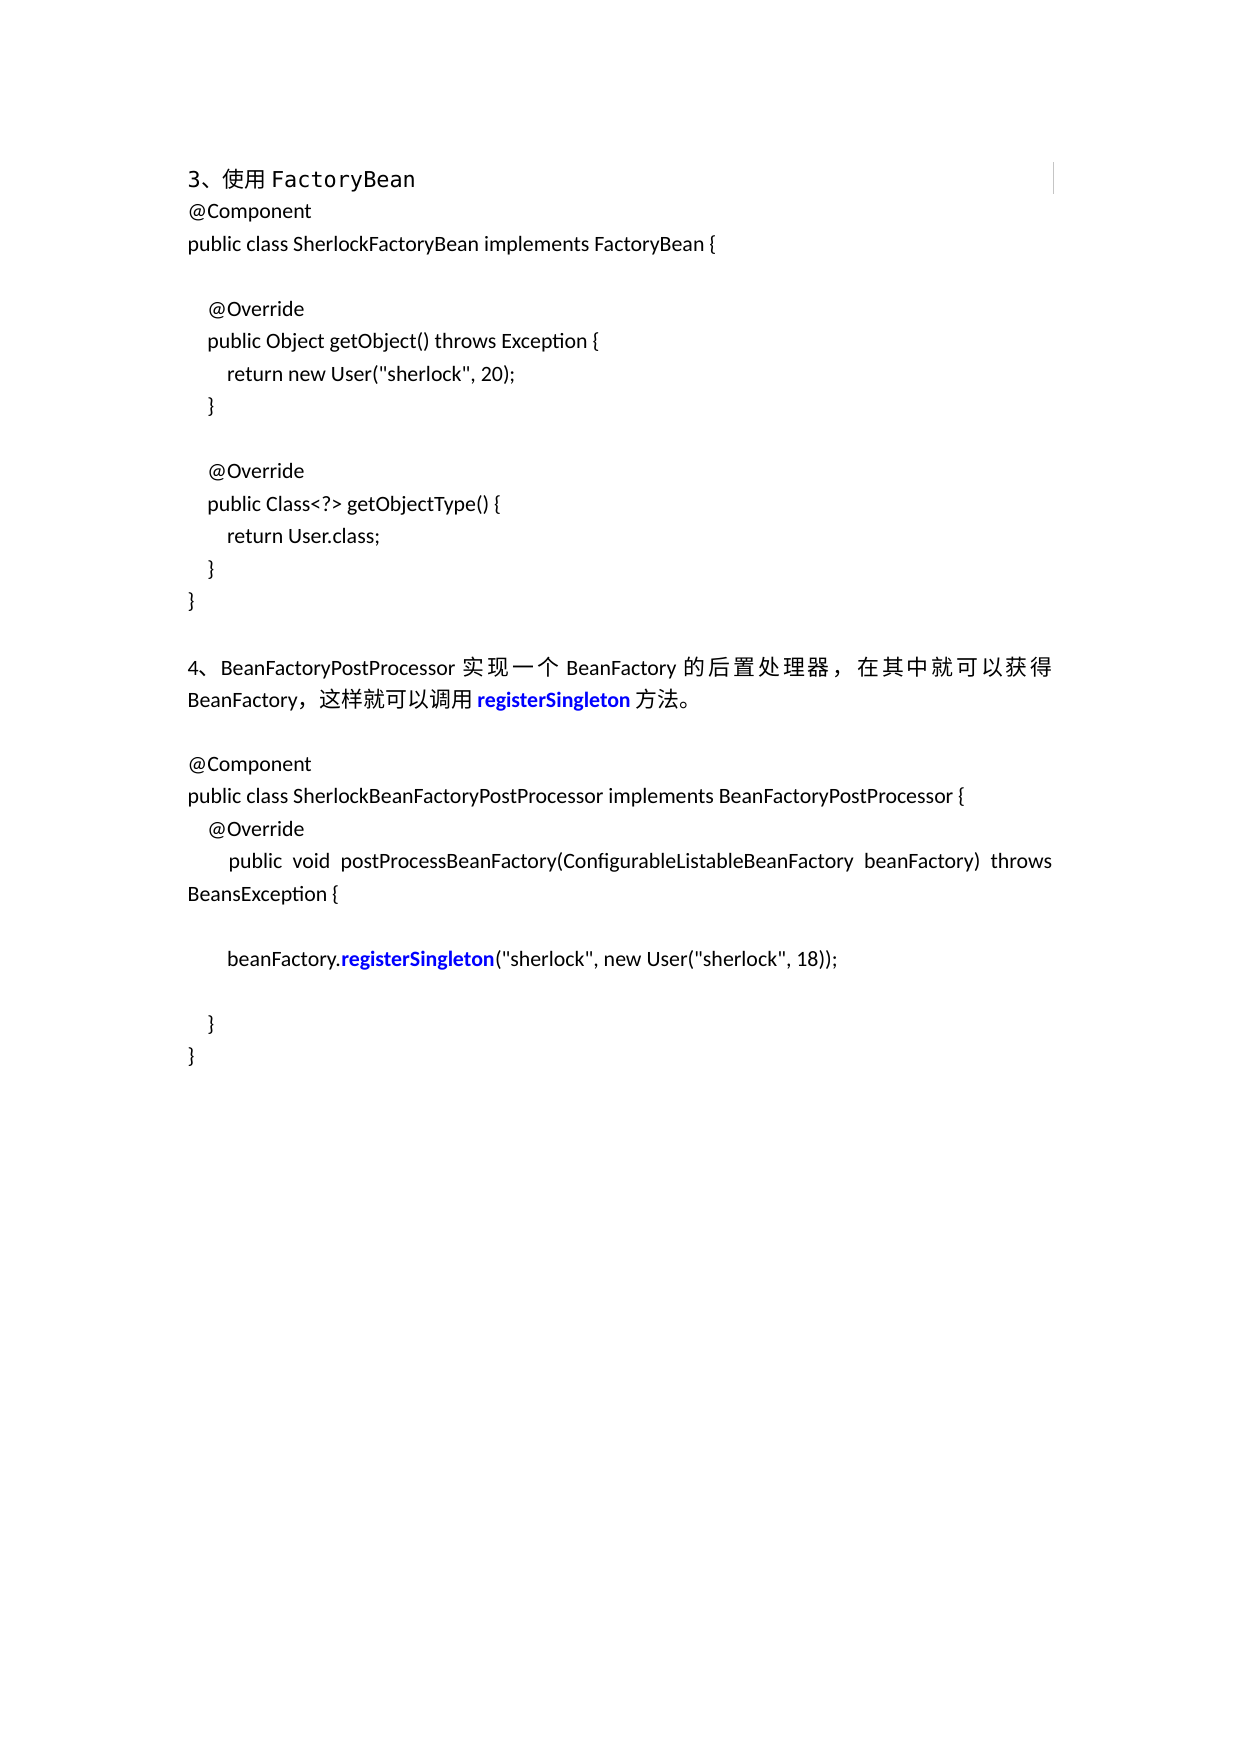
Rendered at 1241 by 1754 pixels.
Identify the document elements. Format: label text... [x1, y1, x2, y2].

list BeanFactoryPostProcessor实现一个BeanFactory的后置处理器，在其中就可以获得BeanFactory，这样就可以调用registerSingleton方法。 [187, 649, 1053, 714]
list beanFactory.registerSingleton("sherlock", new User("sherlock", 18)); [187, 942, 1053, 974]
list } [187, 1007, 1053, 1039]
list @Component [187, 194, 1053, 227]
list @Override [187, 812, 1053, 844]
list } [187, 552, 1053, 584]
list } [187, 389, 1053, 422]
list @Component [187, 747, 1053, 779]
list public Class<?> getObjectType() { [187, 487, 1053, 519]
list return new User("sherlock", 20); [187, 357, 1053, 389]
list return User.class; [187, 519, 1053, 552]
list public Object getObject() throws Exception { [187, 324, 1053, 357]
list } [187, 1039, 1053, 1072]
list @Override [187, 454, 1053, 487]
list public void postProcessBeanFactory(ConfigurableListableBeanFactory beanFactory) throws BeansException { [187, 844, 1053, 909]
list @Override [187, 292, 1053, 324]
text 3、使用FactoryBean [187, 162, 1053, 194]
list public class SherlockFactoryBean implements FactoryBean { [187, 227, 1053, 259]
list public class SherlockBeanFactoryPostProcessor implements BeanFactoryPostProcessor { [187, 779, 1053, 812]
list } [187, 584, 1053, 617]
